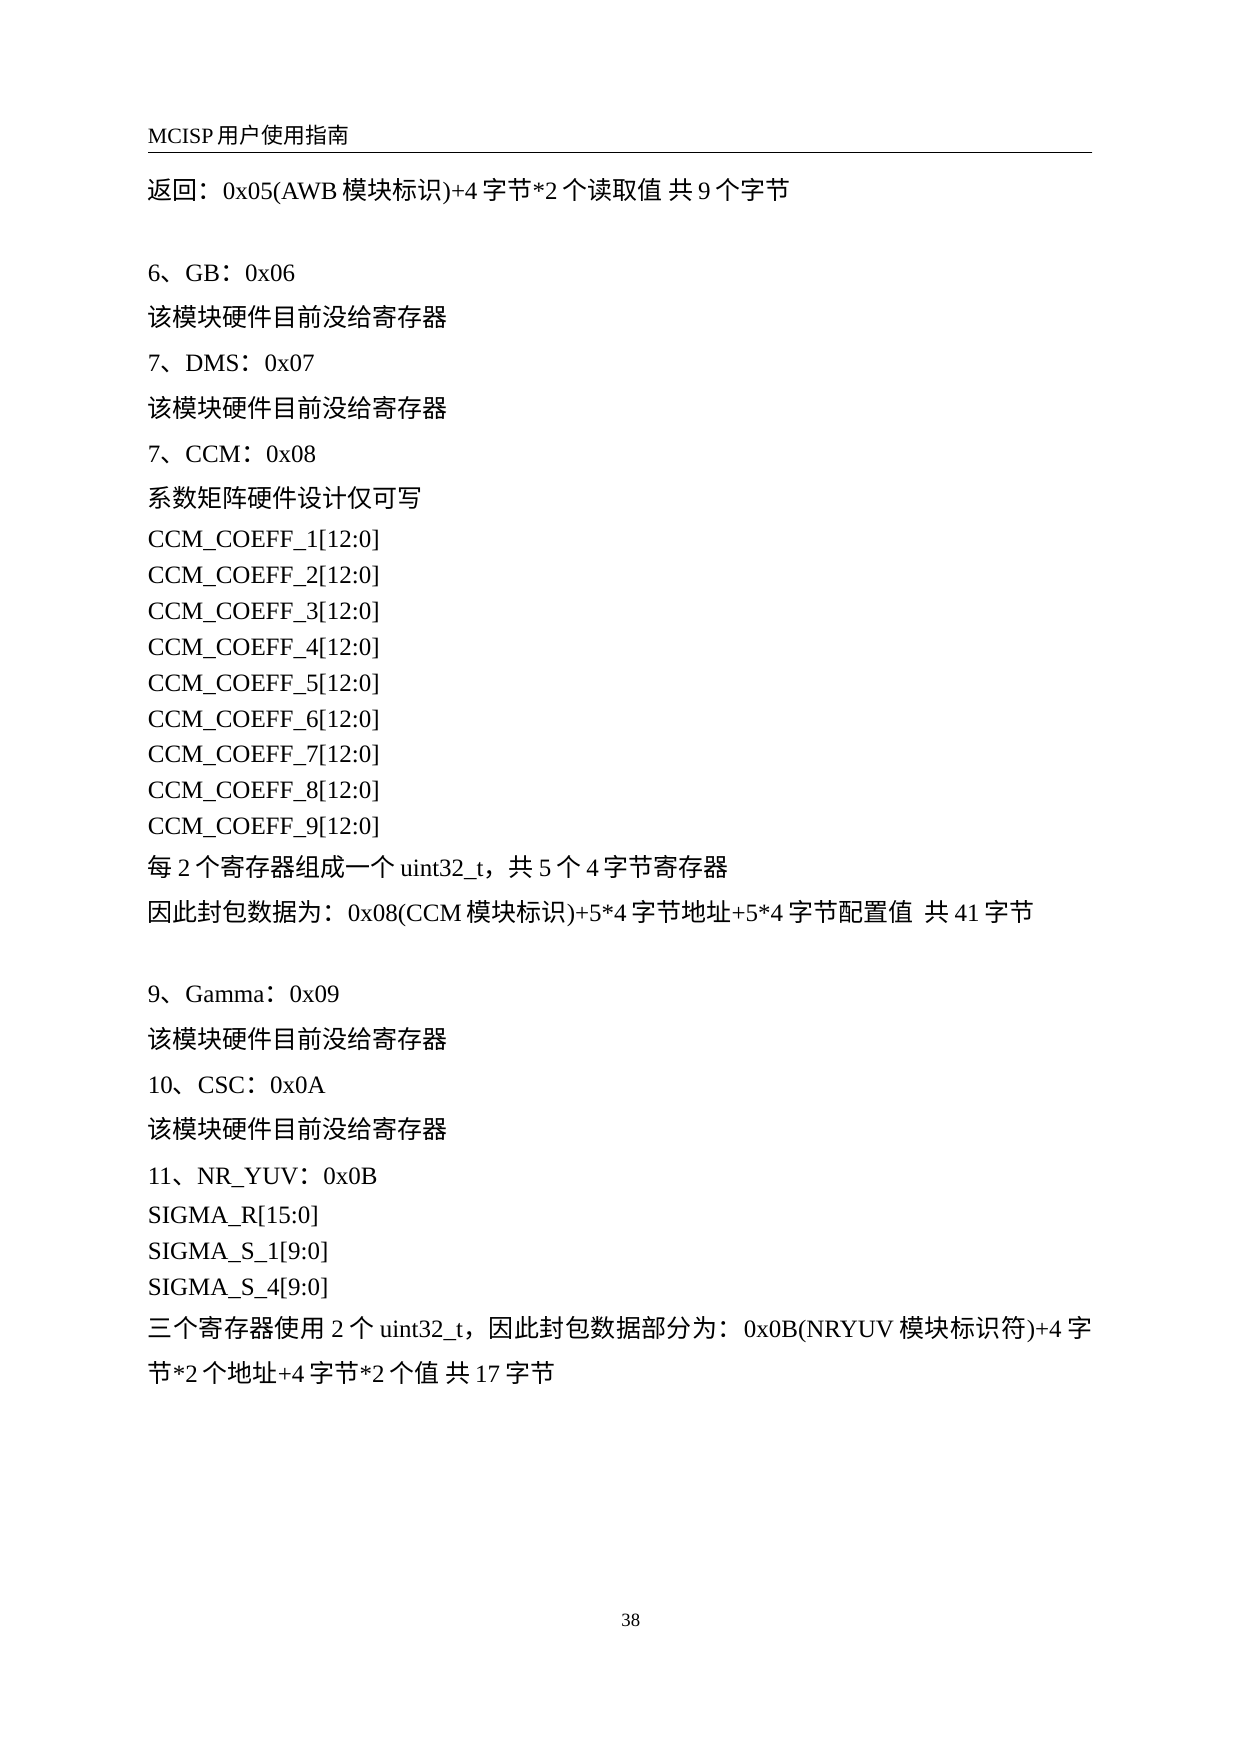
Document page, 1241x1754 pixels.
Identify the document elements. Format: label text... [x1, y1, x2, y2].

list 返回：0x05(AWB模块标识)+4字节*2个读取值 共9个字节 [148, 171, 1092, 207]
list CCM_COEFF_3[12:0] [148, 596, 1092, 624]
list CCM_COEFF_4[12:0] [148, 632, 1092, 661]
list CCM_COEFF_1[12:0] [148, 524, 1092, 553]
list CCM_COEFF_5[12:0] [148, 668, 1092, 696]
list SIGMA_S_4[9:0] [148, 1272, 1092, 1301]
list CCM_COEFF_2[12:0] [148, 560, 1092, 589]
list SIGMA_S_1[9:0] [148, 1236, 1092, 1265]
list CCM_COEFF_7[12:0] [148, 739, 1092, 768]
list 11、NR_YUV：0x0B [148, 1155, 1092, 1191]
list 该模块硬件目前没给寄存器 [148, 1110, 1092, 1146]
list SIGMA_R[15:0] [148, 1201, 1092, 1229]
list 每2个寄存器组成一个uint32_t，共5个4字节寄存器 [148, 847, 1092, 884]
list 系数矩阵硬件设计仅可写 [148, 479, 1092, 515]
list 因此封包数据为：0x08(CCM模块标识)+5*4字节地址+5*4字节配置值 共41字节 [148, 893, 1092, 929]
list 该模块硬件目前没给寄存器 [148, 297, 1092, 334]
list 7、CCM：0x08 [148, 433, 1092, 469]
list 三个寄存器使用2个uint32_t，因此封包数据部分为：0x0B(NRYUV模块标识符)+4字节*2个地址+4字节*2个值 共17字节 [148, 1308, 1092, 1390]
list CCM_COEFF_8[12:0] [148, 776, 1092, 804]
list CCM_COEFF_9[12:0] [148, 811, 1092, 840]
list 该模块硬件目前没给寄存器 [148, 388, 1092, 424]
list CCM_COEFF_6[12:0] [148, 704, 1092, 732]
list 该模块硬件目前没给寄存器 [148, 1019, 1092, 1056]
list 9、Gamma：0x09 [148, 974, 1092, 1010]
list 6、GB：0x06 [148, 252, 1092, 288]
list 10、CSC：0x0A [148, 1064, 1092, 1101]
list 7、DMS：0x07 [148, 343, 1092, 379]
